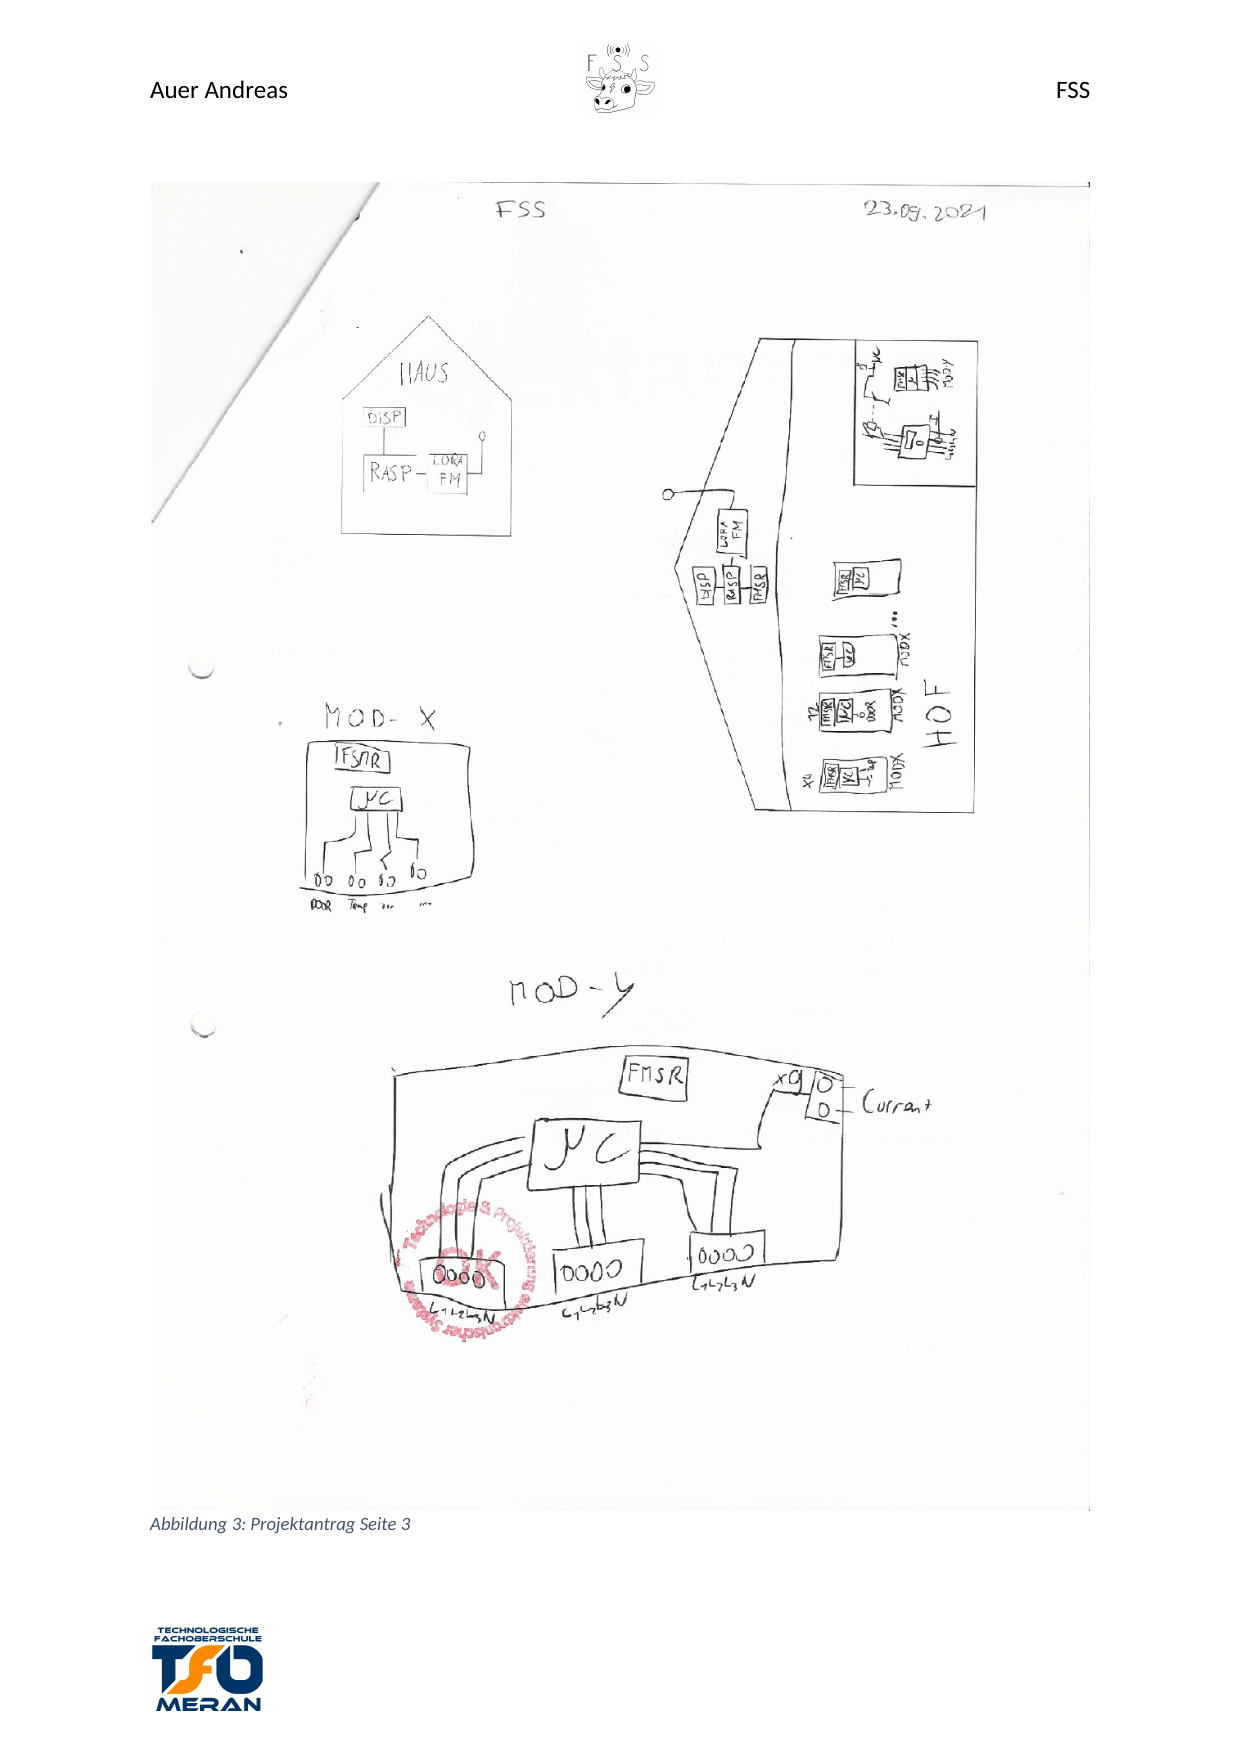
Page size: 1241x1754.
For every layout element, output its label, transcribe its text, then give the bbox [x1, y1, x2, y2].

picture [152, 182, 1090, 1510]
text Abbildung 3: Projektantrag Seite 3 [150, 1512, 1090, 1535]
picture [581, 42, 659, 115]
picture [150, 1626, 263, 1711]
